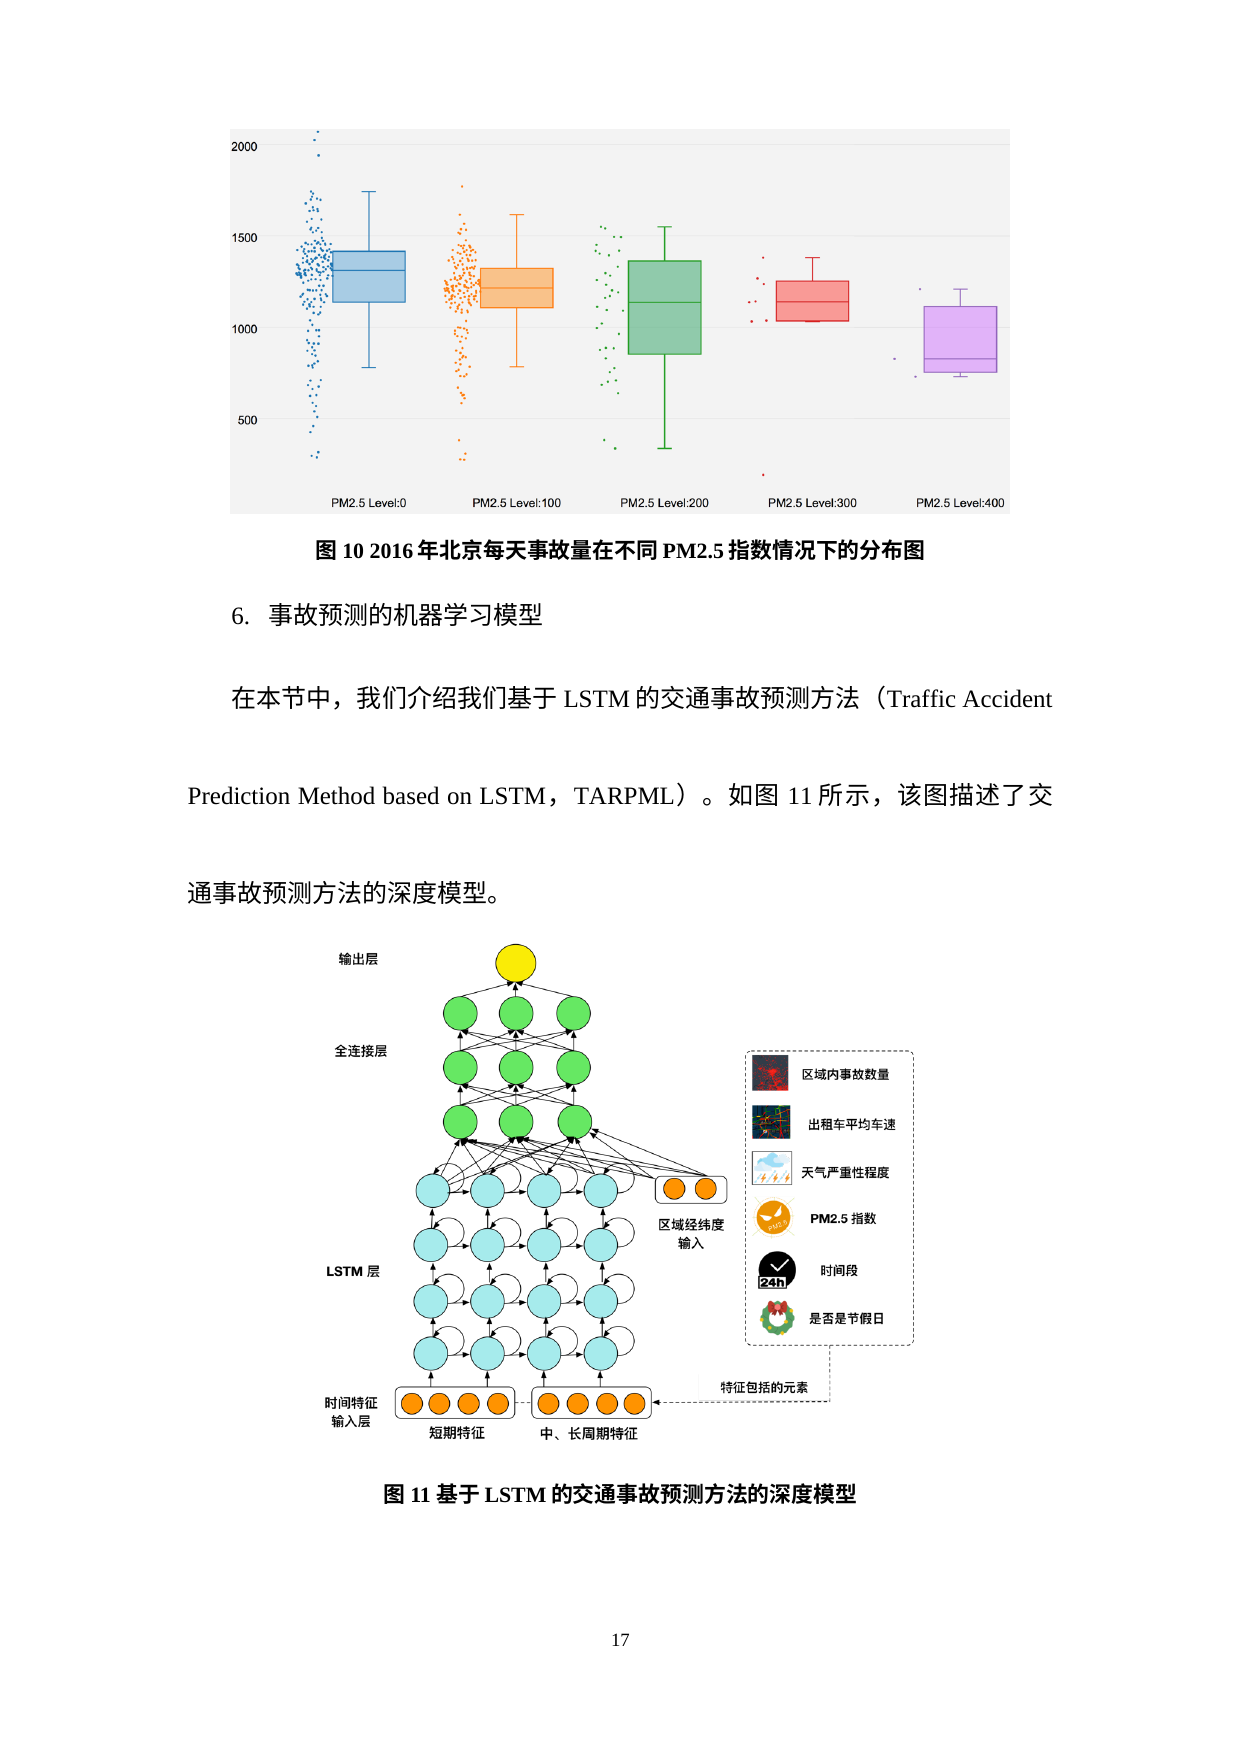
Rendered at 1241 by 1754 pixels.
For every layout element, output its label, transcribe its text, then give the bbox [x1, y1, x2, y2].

picture [320, 941, 920, 1444]
text 图 10 2016年北京每天事故量在不同PM2.5指数情况下的分布图 [187, 532, 1053, 565]
text 图 11 基于LSTM的交通事故预测方法的深度模型 [187, 1476, 1053, 1509]
text 在本节中，我们介绍我们基于LSTM的交通事故预测方法（Traffic Accident Prediction Method based on LSTM，TARPML）。如图 11所示，该图描述了交通事故预测方法的深度模型。 [187, 664, 1053, 924]
list 事故预测的机器学习模型 [231, 581, 1053, 646]
picture [230, 129, 1010, 514]
